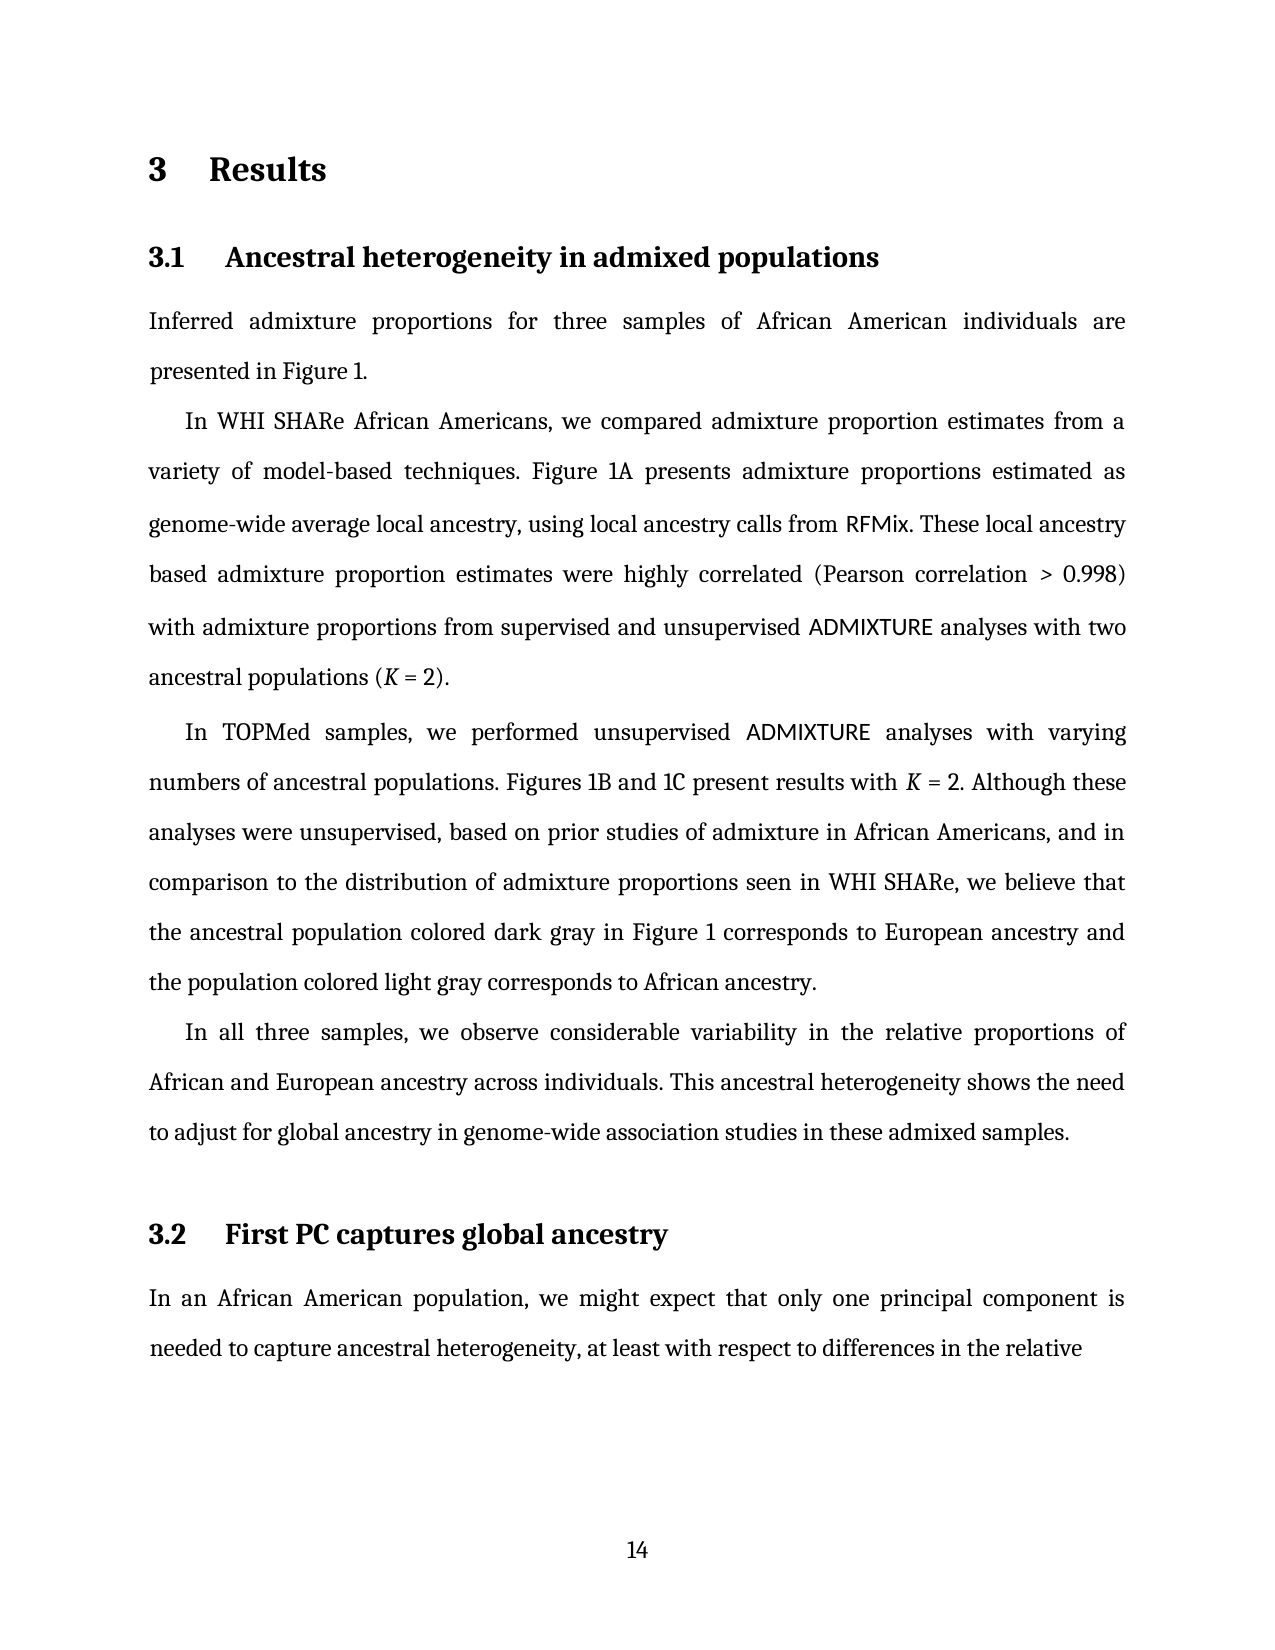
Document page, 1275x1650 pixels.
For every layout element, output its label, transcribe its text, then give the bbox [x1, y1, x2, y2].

subtitle First PC captures global ancestry [148, 1217, 1179, 1252]
text In WHI SHARe African Americans, we compared admixture proportion estimates from a variety of model-based techniques. Figure 1A presents admixture proportions estimated as genome-wide average local ancestry, using local ancestry calls from RFMix. These local ancestry based admixture proportion estimates were highly correlated (Pearson correlation > 0.998) with admixture proportions from supervised and unsupervised ADMIXTURE analyses with two ancestral populations (K = 2). [148, 407, 1127, 692]
text In an African American population, we might expect that only one principal component is needed to capture ancestral heterogeneity, at least with respect to differences in the relative [148, 1284, 1127, 1362]
text In TOPMed samples, we performed unsupervised ADMIXTURE analyses with varying numbers of ancestral populations. Figures 1B and 1C present results with K = 2. Although these analyses were unsupervised, based on prior studies of admixture in African Americans, and in comparison to the distribution of admixture proportions seen in WHI SHARe, we believe that the ancestral population colored dark gray in Figure 1 corresponds to European ancestry and the population colored light gray corresponds to African ancestry. [148, 716, 1127, 996]
subtitle Ancestral heterogeneity in admixed populations [148, 240, 1179, 275]
subtitle Results [148, 150, 1179, 191]
text Inferred admixture proportions for three samples of African American individuals are presented in Figure 1. [148, 307, 1127, 386]
text In all three samples, we observe considerable variability in the relative proportions of African and European ancestry across individuals. This ancestral heterogeneity shows the need to adjust for global ancestry in genome-wide association studies in these admixed samples. [148, 1018, 1127, 1146]
